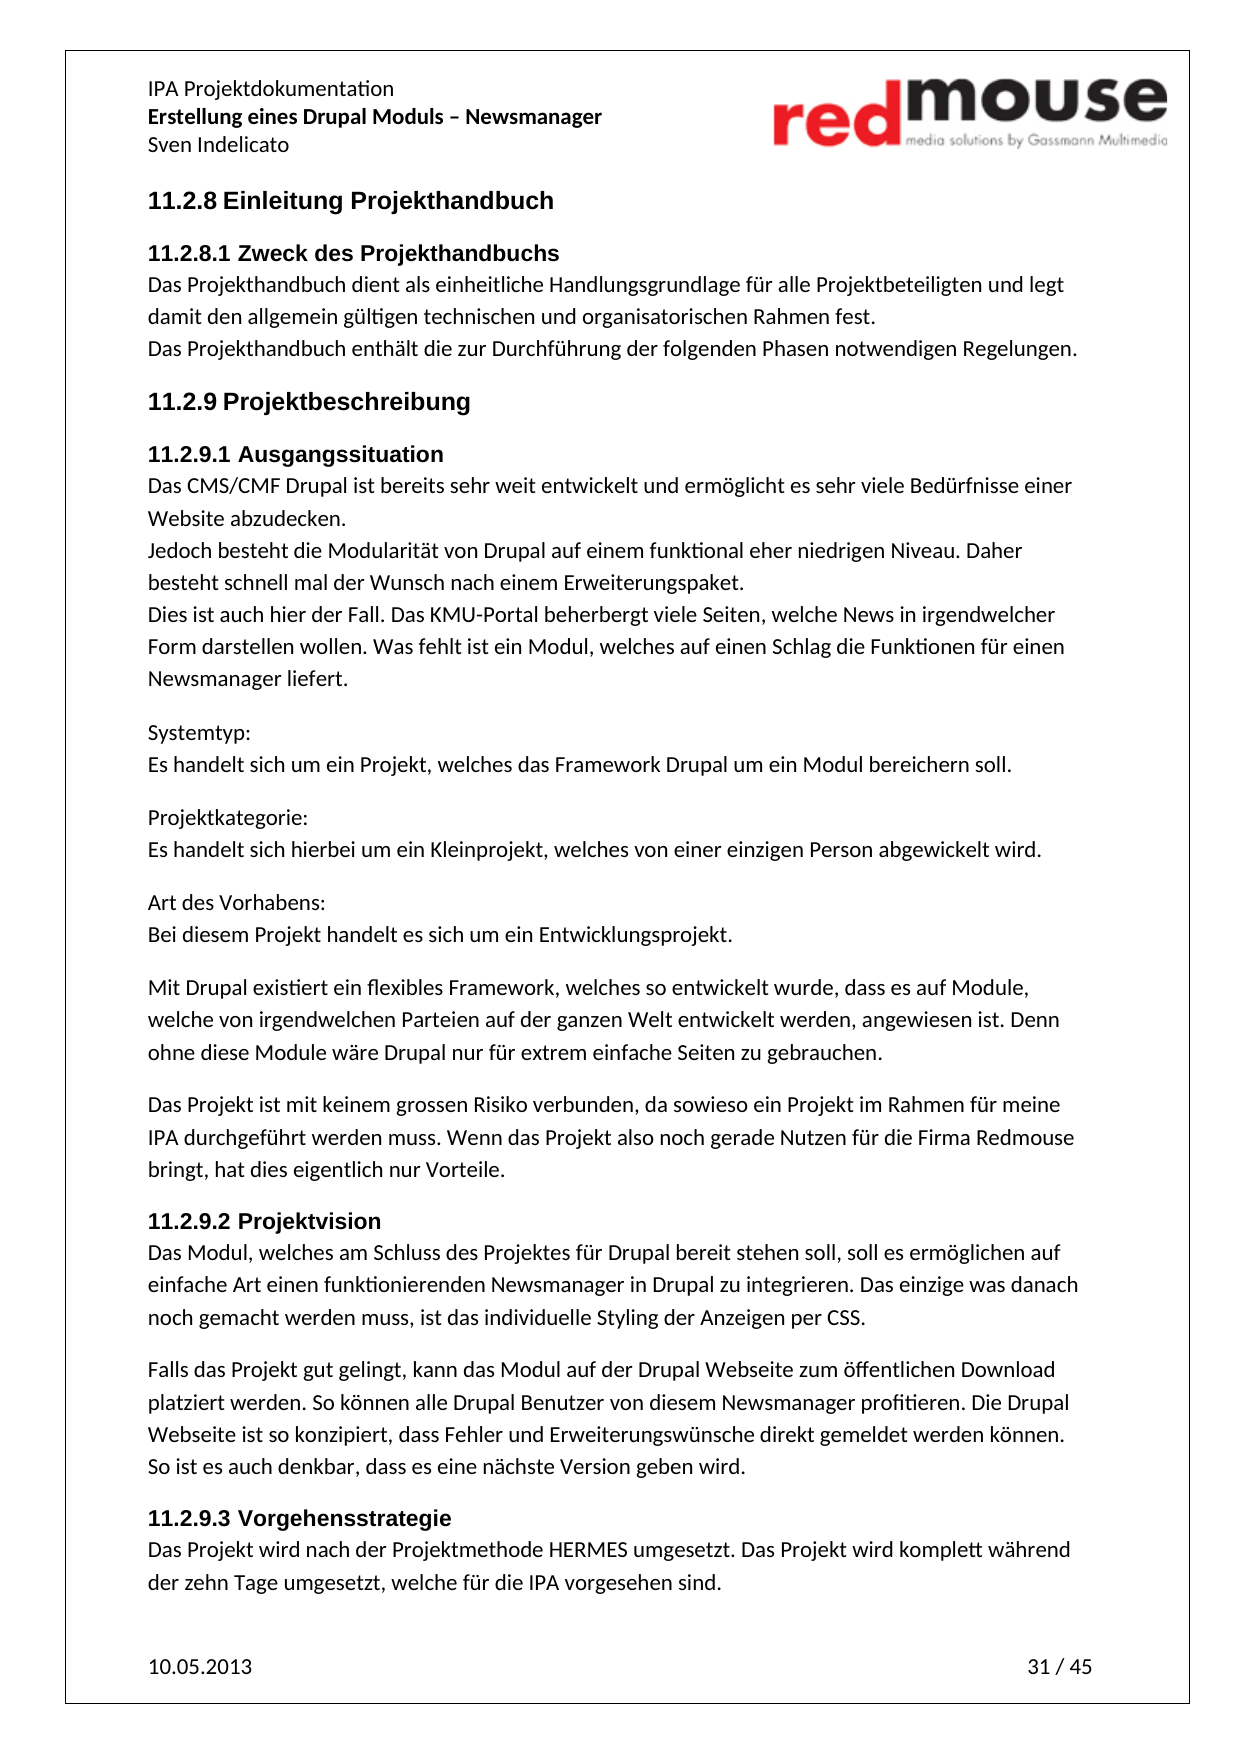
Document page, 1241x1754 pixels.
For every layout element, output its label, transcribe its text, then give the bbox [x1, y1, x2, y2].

text Das Projekt ist mit keinem grossen Risiko verbunden, da sowieso ein Projekt im Rahmen für meine IPA durchgeführt werden muss. Wenn das Projekt also noch gerade Nutzen für die Firma Redmouse bringt, hat dies eigentlich nur Vorteile. [148, 1091, 1093, 1183]
text Das Projekthandbuch dient als einheitliche Handlungsgrundlage für alle Projektbeteiligten und legt damit den allgemein gültigen technischen und organisatorischen Rahmen fest. Das Projekthandbuch enthält die zur Durchführung der folgenden Phasen notwendigen Regelungen. [148, 270, 1093, 362]
subtitle Zweck des Projekthandbuchs [148, 240, 1093, 266]
text Das CMS/CMF Drupal ist bereits sehr weit entwickelt und ermöglicht es sehr viele Bedürfnisse einer Website abzudecken. Jedoch besteht die Modularität von Drupal auf einem funktional eher niedrigen Niveau. Daher besteht schnell mal der Wunsch nach einem Erweiterungspaket. Dies ist auch hier der Fall. Das KMU-Portal beherbergt viele Seiten, welche News in irgendwelcher Form darstellen wollen. Was fehlt ist ein Modul, welches auf einen Schlag die Funktionen für einen Newsmanager liefert. [148, 471, 1093, 693]
text Systemtyp: Es handelt sich um ein Projekt, welches das Framework Drupal um ein Modul bereichern soll. [148, 718, 1093, 778]
subtitle Projektbeschreibung [148, 387, 1093, 416]
subtitle Vorgehensstrategie [148, 1505, 1093, 1532]
text Mit Drupal existiert ein flexibles Framework, welches so entwickelt wurde, dass es auf Module, welche von irgendwelchen Parteien auf der ganzen Welt entwickelt werden, angewiesen ist. Denn ohne diese Module wäre Drupal nur für extrem einfache Seiten zu gebrauchen. [148, 973, 1093, 1066]
text Das Modul, welches am Schluss des Projektes für Drupal bereit stehen soll, soll es ermöglichen auf einfache Art einen funktionierenden Newsmanager in Drupal zu integrieren. Das einzige was danach noch gemacht werden muss, ist das individuelle Styling der Anzeigen per CSS. [148, 1238, 1093, 1331]
subtitle Projektvision [148, 1208, 1093, 1234]
text Art des Vorhabens: Bei diesem Projekt handelt es sich um ein Entwicklungsprojekt. [148, 888, 1093, 948]
text Projektkategorie: Es handelt sich hierbei um ein Kleinprojekt, welches von einer einzigen Person abgewickelt wird. [148, 803, 1093, 863]
subtitle Einleitung Projekthandbuch [148, 186, 1093, 215]
text Das Projekt wird nach der Projektmethode HERMES umgesetzt. Das Projekt wird komplett während der zehn Tage umgesetzt, welche für die IPA vorgesehen sind. [148, 1535, 1093, 1596]
text Falls das Projekt gut gelingt, kann das Modul auf der Drupal Webseite zum öffentlichen Download platziert werden. So können alle Drupal Benutzer von diesem Newsmanager profitieren. Die Drupal Webseite ist so konzipiert, dass Fehler und Erweiterungswünsche direkt gemeldet werden können. So ist es auch denkbar, dass es eine nächste Version geben wird. [148, 1356, 1093, 1480]
subtitle Ausgangssituation [148, 441, 1093, 468]
picture [773, 78, 1168, 149]
